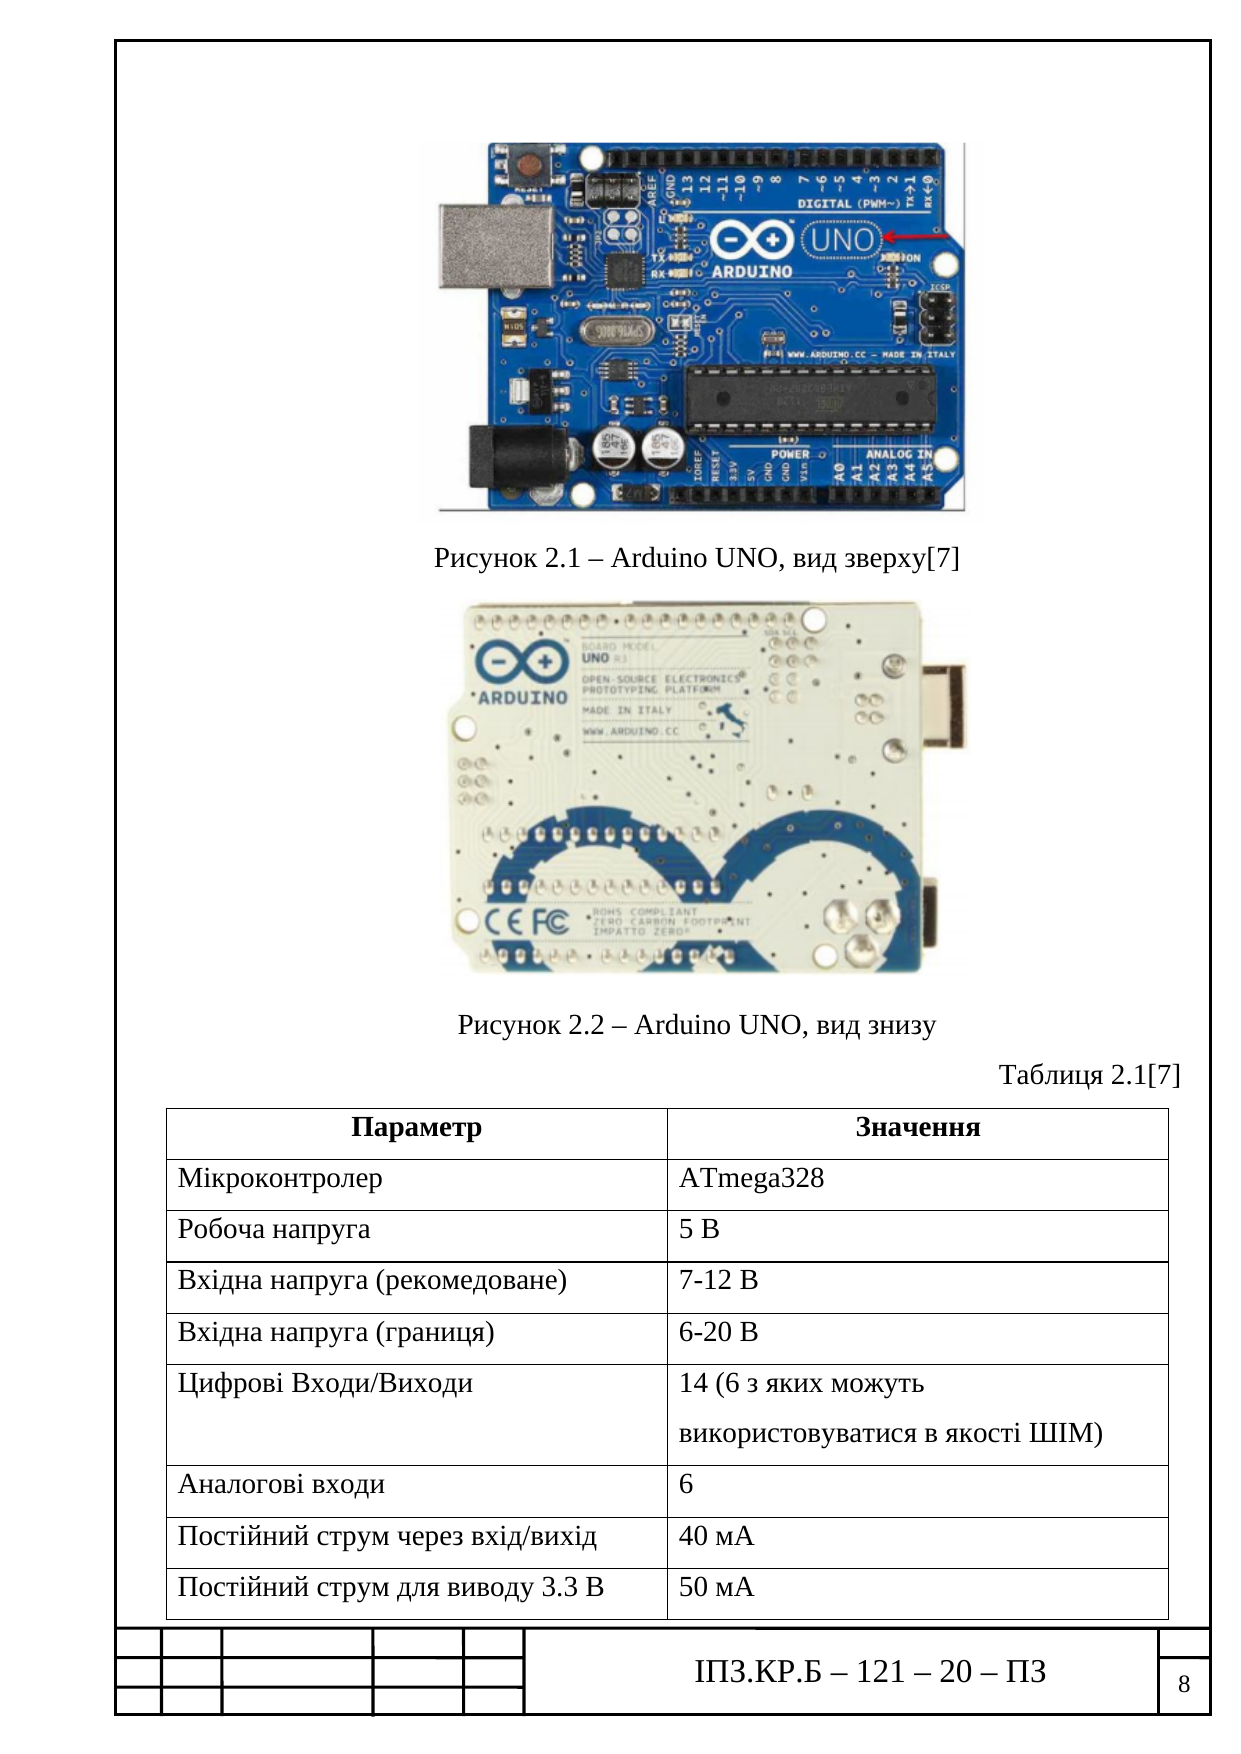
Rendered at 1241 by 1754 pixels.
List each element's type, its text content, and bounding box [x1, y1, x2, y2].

table_header Параметр [167, 1109, 667, 1159]
text Таблиця 2.1[7] [177, 1057, 1181, 1091]
table_cell ATmega328 [668, 1160, 1168, 1210]
table_cell Цифрові Входи/Виходи [167, 1365, 667, 1465]
picture [408, 118, 985, 524]
table_cell 6 [668, 1466, 1168, 1517]
table_cell Вхідна напруга (рекомедоване) [167, 1263, 667, 1313]
table_cell Вхідна напруга (границя) [167, 1314, 667, 1364]
table_cell Аналогові входи [167, 1466, 667, 1517]
table_cell Постійний струм для виводу 3.3 В [167, 1569, 667, 1619]
table_cell 50 мА [668, 1569, 1168, 1619]
table_cell 40 мА [668, 1518, 1168, 1568]
table_cell 7-12 В [668, 1263, 1168, 1313]
picture [414, 590, 980, 991]
table_cell Мікроконтролер [167, 1160, 667, 1210]
text Рисунок 2.2 – Arduino UNO, вид знизу [177, 1007, 1181, 1041]
table_cell 6-20 В [668, 1314, 1168, 1364]
table_header Значення [668, 1109, 1168, 1159]
table_cell Робоча напруга [167, 1211, 667, 1261]
table_cell Постійний струм через вхід/вихід [167, 1518, 667, 1568]
text Рисунок 2.1 – Arduino UNO, вид зверху[7] [177, 540, 1181, 573]
table_cell 5 В [668, 1211, 1168, 1261]
table_cell 14 (6 з яких можуть використовуватися в якості ШІМ) [668, 1365, 1168, 1465]
